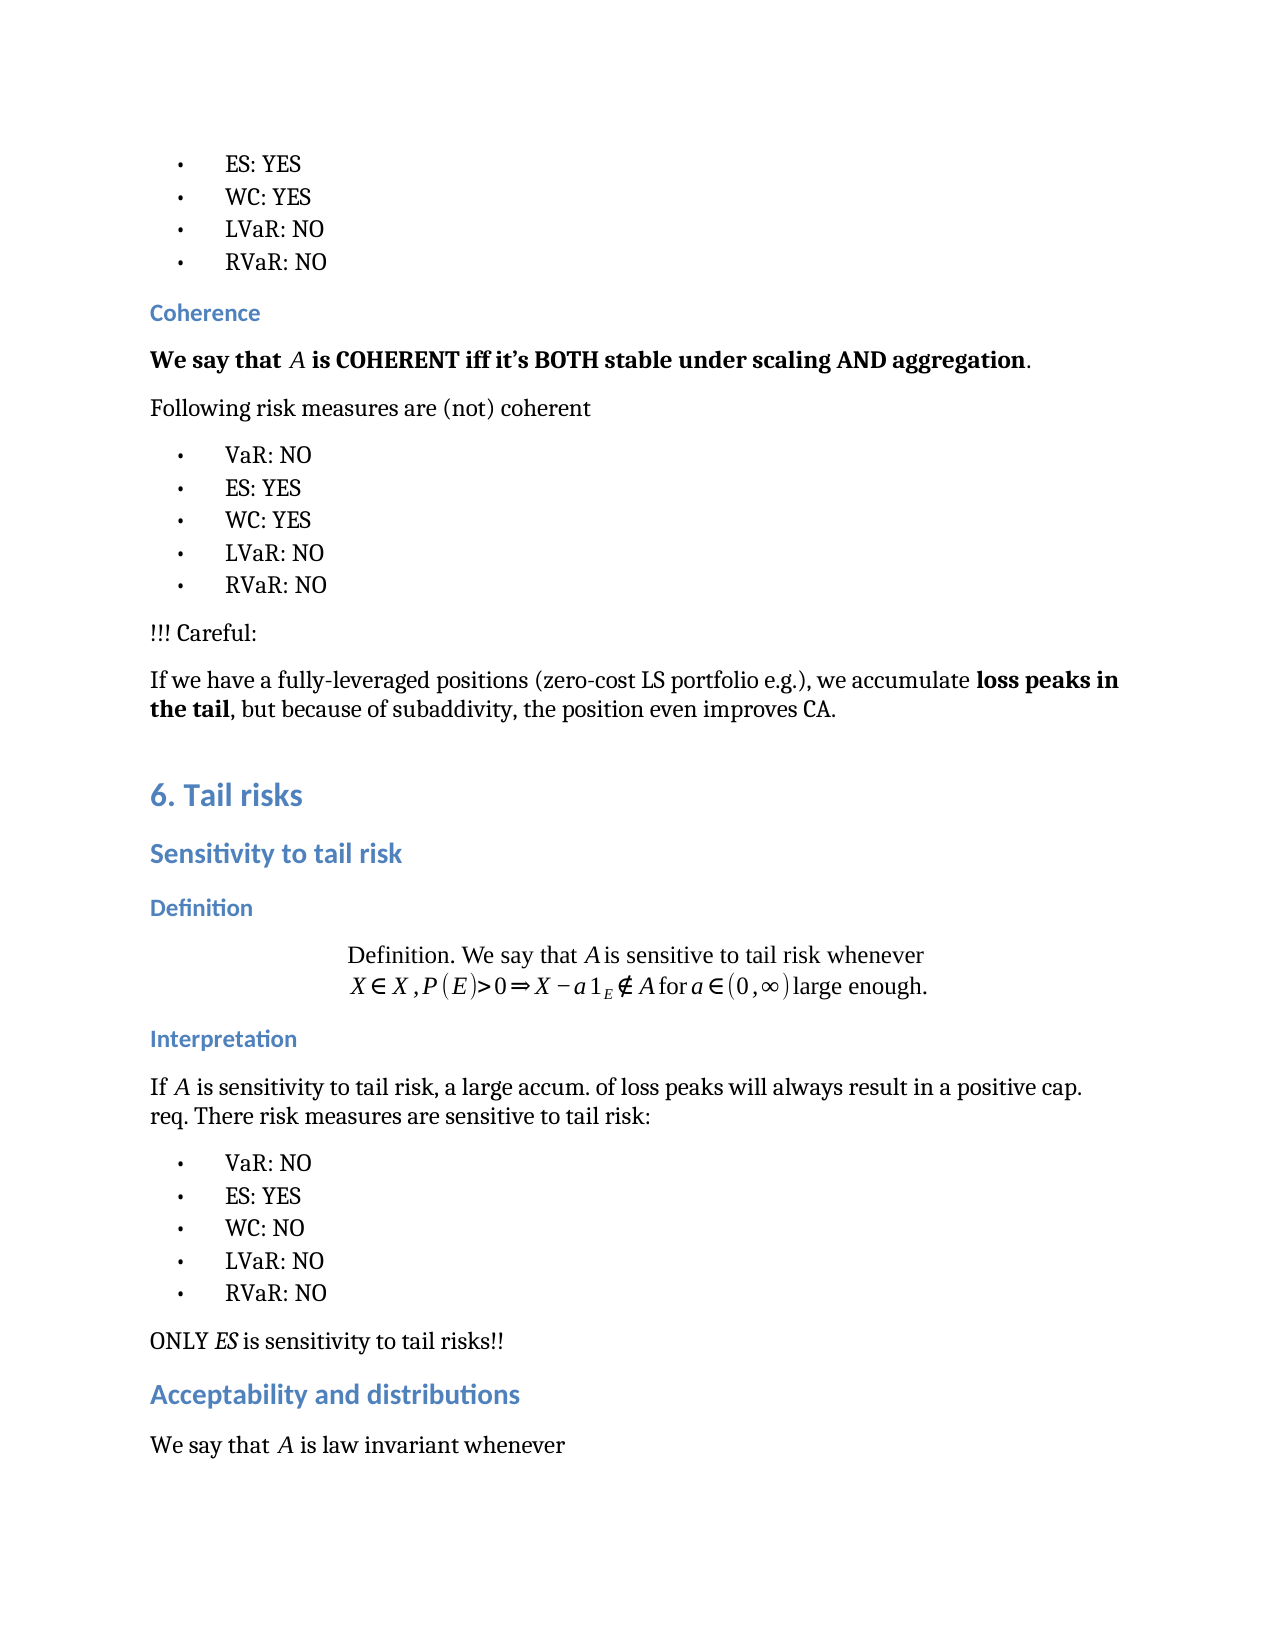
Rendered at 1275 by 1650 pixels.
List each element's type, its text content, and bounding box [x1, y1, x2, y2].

list LVaR: NO [175, 1247, 1125, 1275]
text We say that is law invariant whenever [150, 1431, 1125, 1459]
subtitle Definition [150, 892, 1125, 922]
list WC: YES [175, 182, 1125, 211]
list ES: YES [175, 1182, 1125, 1210]
text ONLY ES is sensitivity to tail risks!! [150, 1327, 1125, 1355]
text !!! Careful: [150, 619, 1125, 648]
text If is sensitivity to tail risk, a large accum. of loss peaks will always result in a positive cap. req. There risk measures are sensitive to tail risk: [150, 1073, 1125, 1130]
list VaR: NO [175, 1149, 1125, 1178]
list WC: NO [175, 1214, 1125, 1243]
subtitle Acceptability and distributions [150, 1376, 1125, 1412]
list VaR: NO [175, 441, 1125, 470]
subtitle Sensitivity to tail risk [150, 835, 1125, 871]
text Following risk measures are (not) coherent [150, 394, 1125, 423]
list ES: YES [175, 150, 1125, 179]
subtitle 6. Tail risks [150, 774, 1125, 814]
subtitle Interpretation [150, 1024, 1125, 1054]
list LVaR: NO [175, 539, 1125, 568]
list WC: YES [175, 506, 1125, 535]
text We say that is COHERENT iff it’s BOTH stable under scaling AND aggregation. [150, 346, 1125, 375]
list RVaR: NO [175, 571, 1125, 600]
subtitle Coherence [150, 297, 1125, 328]
text If we have a fully-leveraged positions (zero-cost LS portfolio e.g.), we accumulate loss peaks in the tail, but because of subaddivity, the position even improves CA. [150, 666, 1125, 724]
list LVaR: NO [175, 215, 1125, 244]
list ES: YES [175, 474, 1125, 503]
list RVaR: NO [175, 247, 1125, 276]
list RVaR: NO [175, 1279, 1125, 1308]
